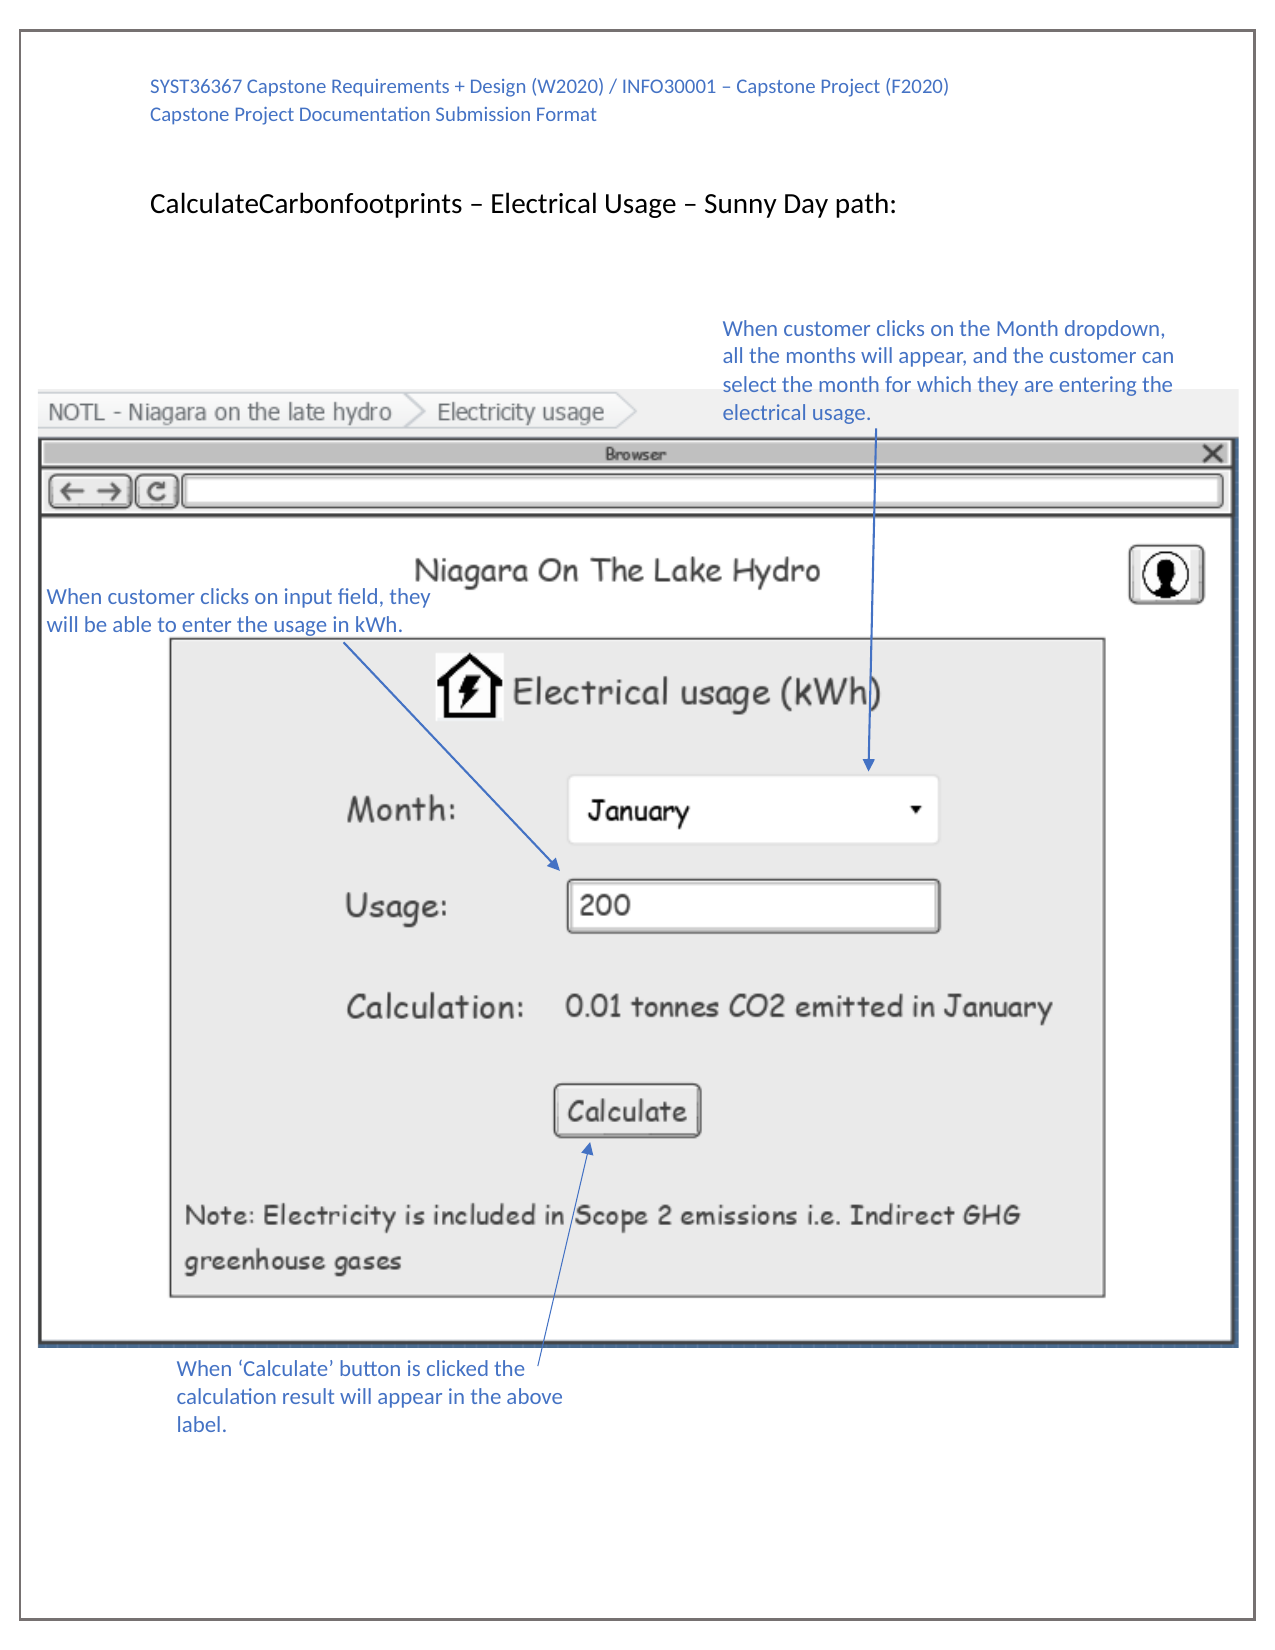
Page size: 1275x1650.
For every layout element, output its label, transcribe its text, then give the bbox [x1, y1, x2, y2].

text CalculateCarbonfootprints – Electrical Usage – Sunny Day path: [150, 186, 1125, 221]
picture [37, 389, 1239, 1348]
